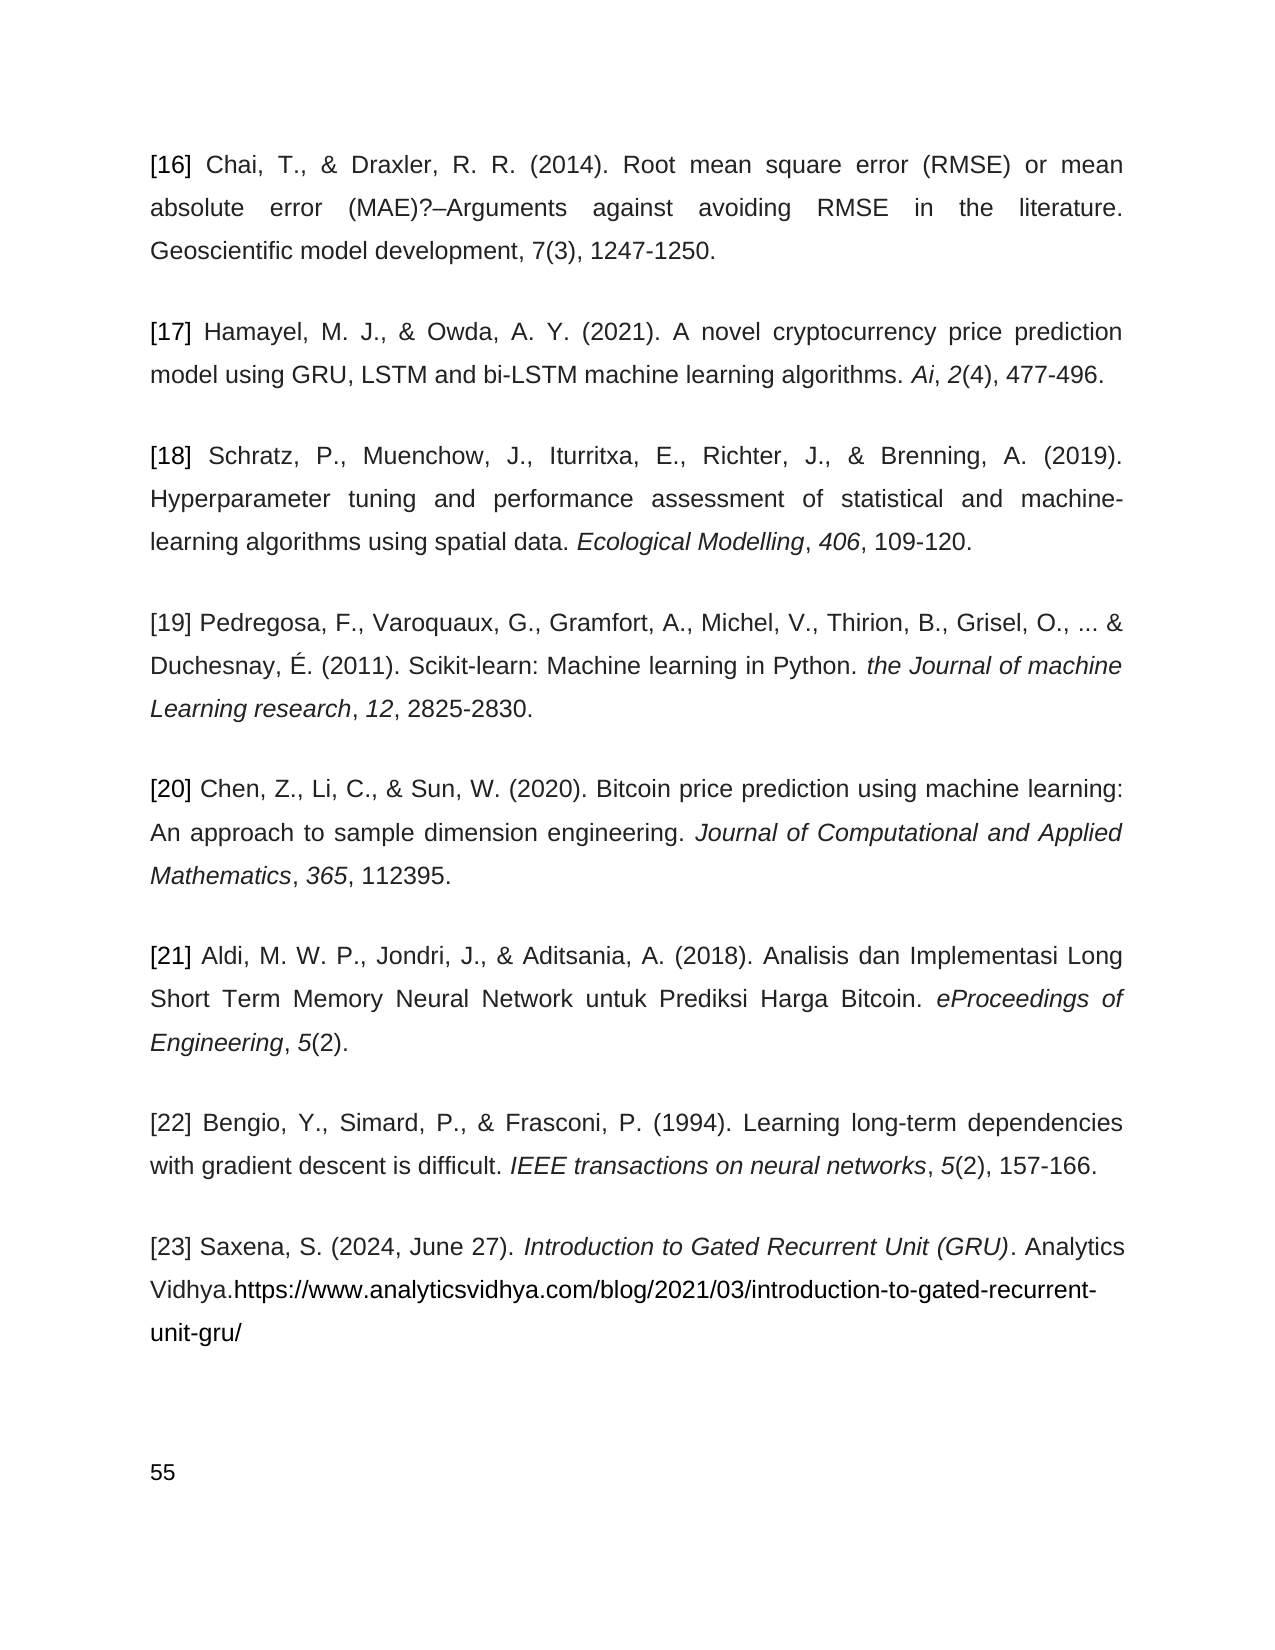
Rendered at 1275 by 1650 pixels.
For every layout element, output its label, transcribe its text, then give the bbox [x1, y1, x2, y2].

text [18] Schratz, P., Muenchow, J., Iturritxa, E., Richter, J., & Brenning, A. (2019). Hyperparameter tuning and performance assessment of statistical and machine-learning algorithms using spatial data. Ecological Modelling, 406, 109-120. [150, 441, 1125, 484]
text [19] Pedregosa, F., Varoquaux, G., Gramfort, A., Michel, V., Thirion, B., Grisel, O., ... & Duchesnay, É. (2011). Scikit-learn: Machine learning in Python. the Journal of machine Learning research, 12, 2825-2830. [150, 636, 1125, 722]
text [16] Chai, T., & Draxler, R. R. (2014). Root mean square error (RMSE) or mean absolute error (MAE)?–Arguments against avoiding RMSE in the literature. Geoscientific model development, 7(3), 1247-1250. [150, 222, 1125, 265]
text [21] Aldi, M. W. P., Jondri, J., & Aditsania, A. (2018). Analisis dan Implementasi Long Short Term Memory Neural Network untuk Prediksi Harga Bitcoin. eProceedings of Engineering, 5(2). [150, 941, 1125, 1056]
text [16] Chai, T., & Draxler, R. R. (2014). Root mean square error (RMSE) or mean absolute error (MAE)?–Arguments against avoiding RMSE in the literature. Geoscientific model development, 7(3), 1247-1250. [150, 150, 1125, 193]
text [18] Schratz, P., Muenchow, J., Iturritxa, E., Richter, J., & Brenning, A. (2019). Hyperparameter tuning and performance assessment of statistical and machine-learning algorithms using spatial data. Ecological Modelling, 406, 109-120. [150, 512, 1125, 556]
text [20] Chen, Z., Li, C., & Sun, W. (2020). Bitcoin price prediction using machine learning: An approach to sample dimension engineering. Journal of Computational and Applied Mathematics, 365, 112395. [150, 774, 1125, 889]
text [23] Saxena, S. (2024, June 27). Introduction to Gated Recurrent Unit (GRU). Analytics Vidhya.https://www.analyticsvidhya.com/blog/2021/03/introduction-to-gated-recurrent-unit-gru/ [150, 1232, 1125, 1347]
text [17] Hamayel, M. J., & Owda, A. Y. (2021). A novel cryptocurrency price prediction model using GRU, LSTM and bi-LSTM machine learning algorithms. Ai, 2(4), 477-496. [150, 317, 1125, 389]
text [22] Bengio, Y., Simard, P., & Frasconi, P. (1994). Learning long-term dependencies with gradient descent is difficult. IEEE transactions on neural networks, 5(2), 157-166. [150, 1137, 1125, 1180]
